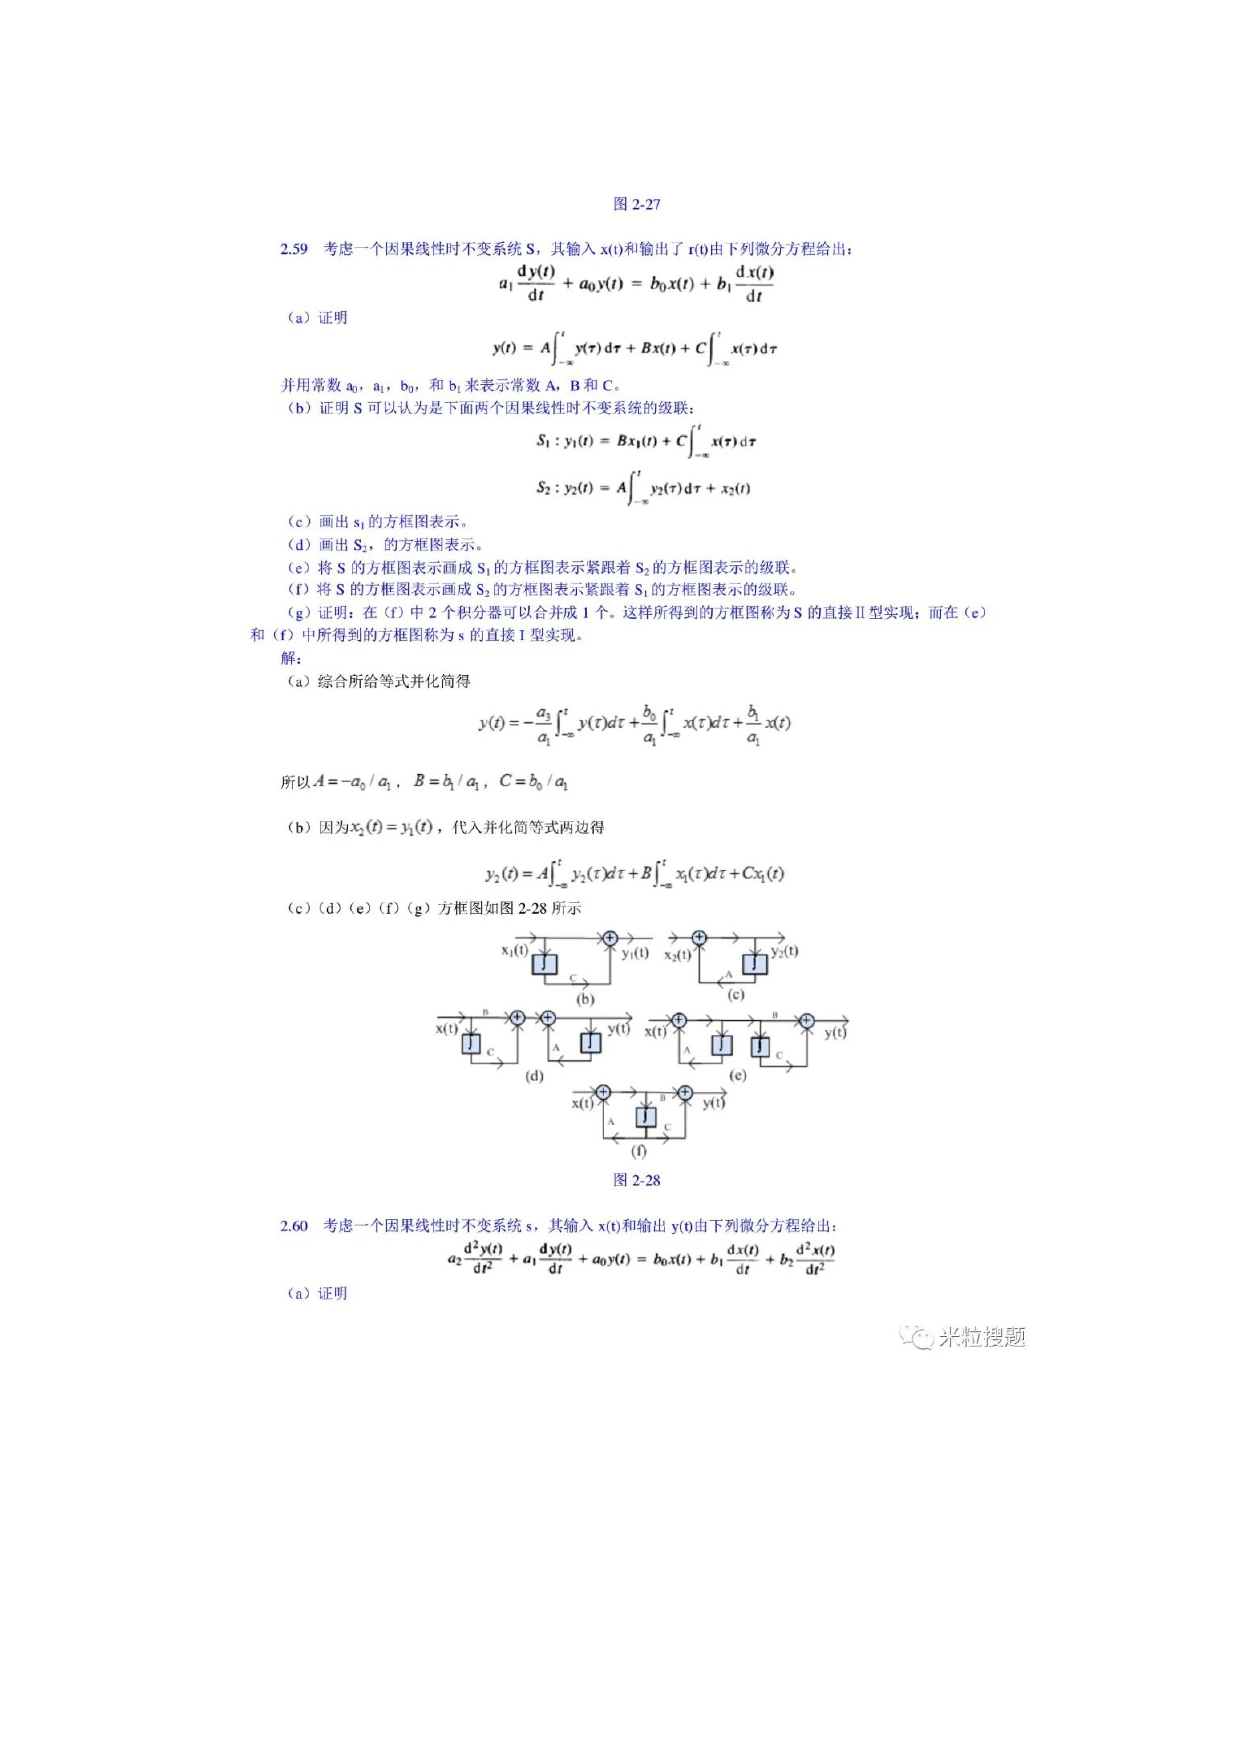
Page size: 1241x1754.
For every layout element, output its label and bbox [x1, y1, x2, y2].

picture [187, 152, 1053, 1375]
